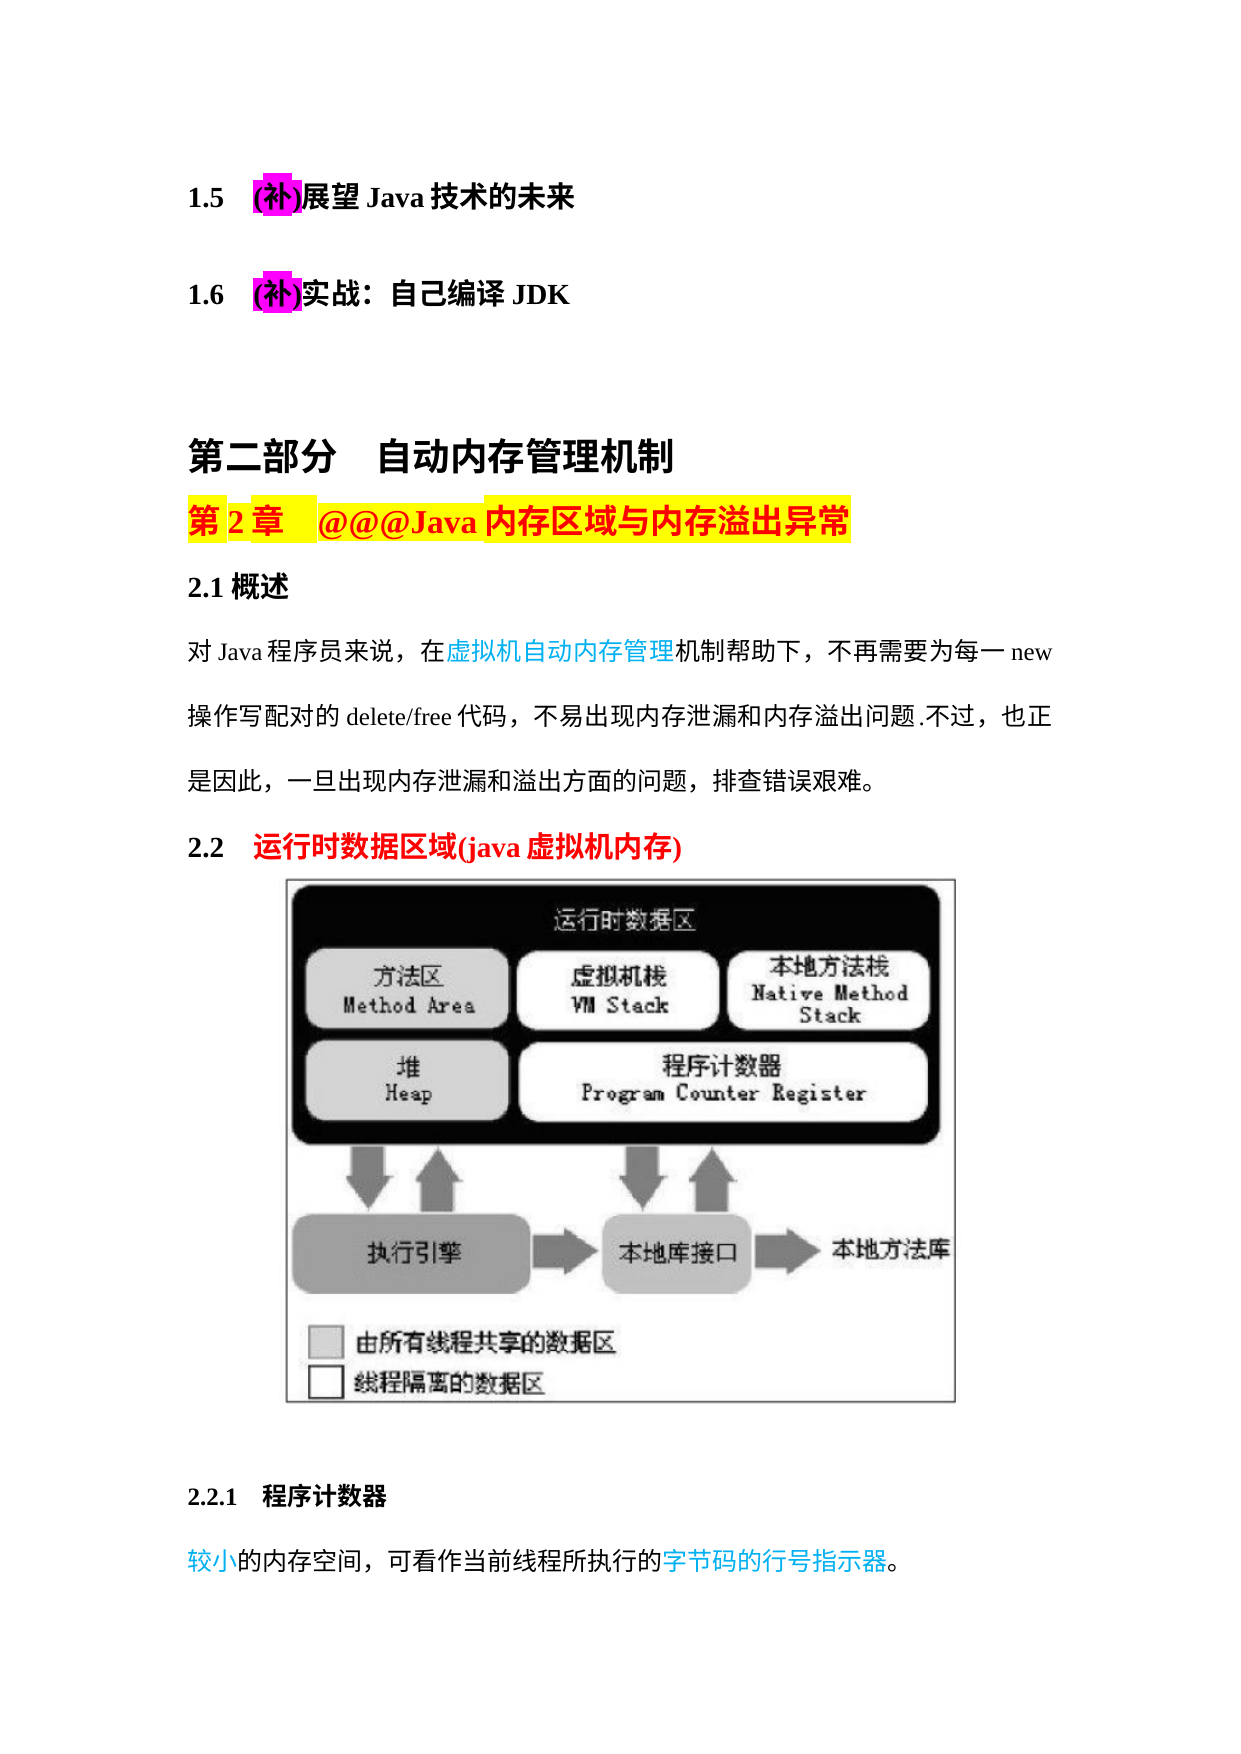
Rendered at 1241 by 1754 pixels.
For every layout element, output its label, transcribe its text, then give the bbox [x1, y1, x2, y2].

text 1.5 (补)展望Java技术的未来 [187, 162, 1053, 227]
picture [278, 877, 962, 1407]
text 2.1 概述 [187, 552, 1053, 617]
text 第2章 @@@Java内存区域与内存溢出异常 [187, 487, 1053, 552]
text 第二部分 自动内存管理机制 [187, 422, 1053, 487]
text 对Java程序员来说，在虚拟机自动内存管理机制帮助下，不再需要为每一new操作写配对的delete/free代码，不易出现内存泄漏和内存溢出问题.不过，也正是因此，一旦出现内存泄漏和溢出方面的问题，排查错误艰难。 [187, 617, 1053, 812]
text 2.2.1 程序计数器 [187, 1462, 1053, 1527]
text 1.6 (补)实战：自己编译JDK [187, 259, 1053, 324]
text 2.2 运行时数据区域(java虚拟机内存) [187, 812, 1053, 877]
text 较小的内存空间，可看作当前线程所执行的字节码的行号指示器。 [187, 1527, 1053, 1592]
